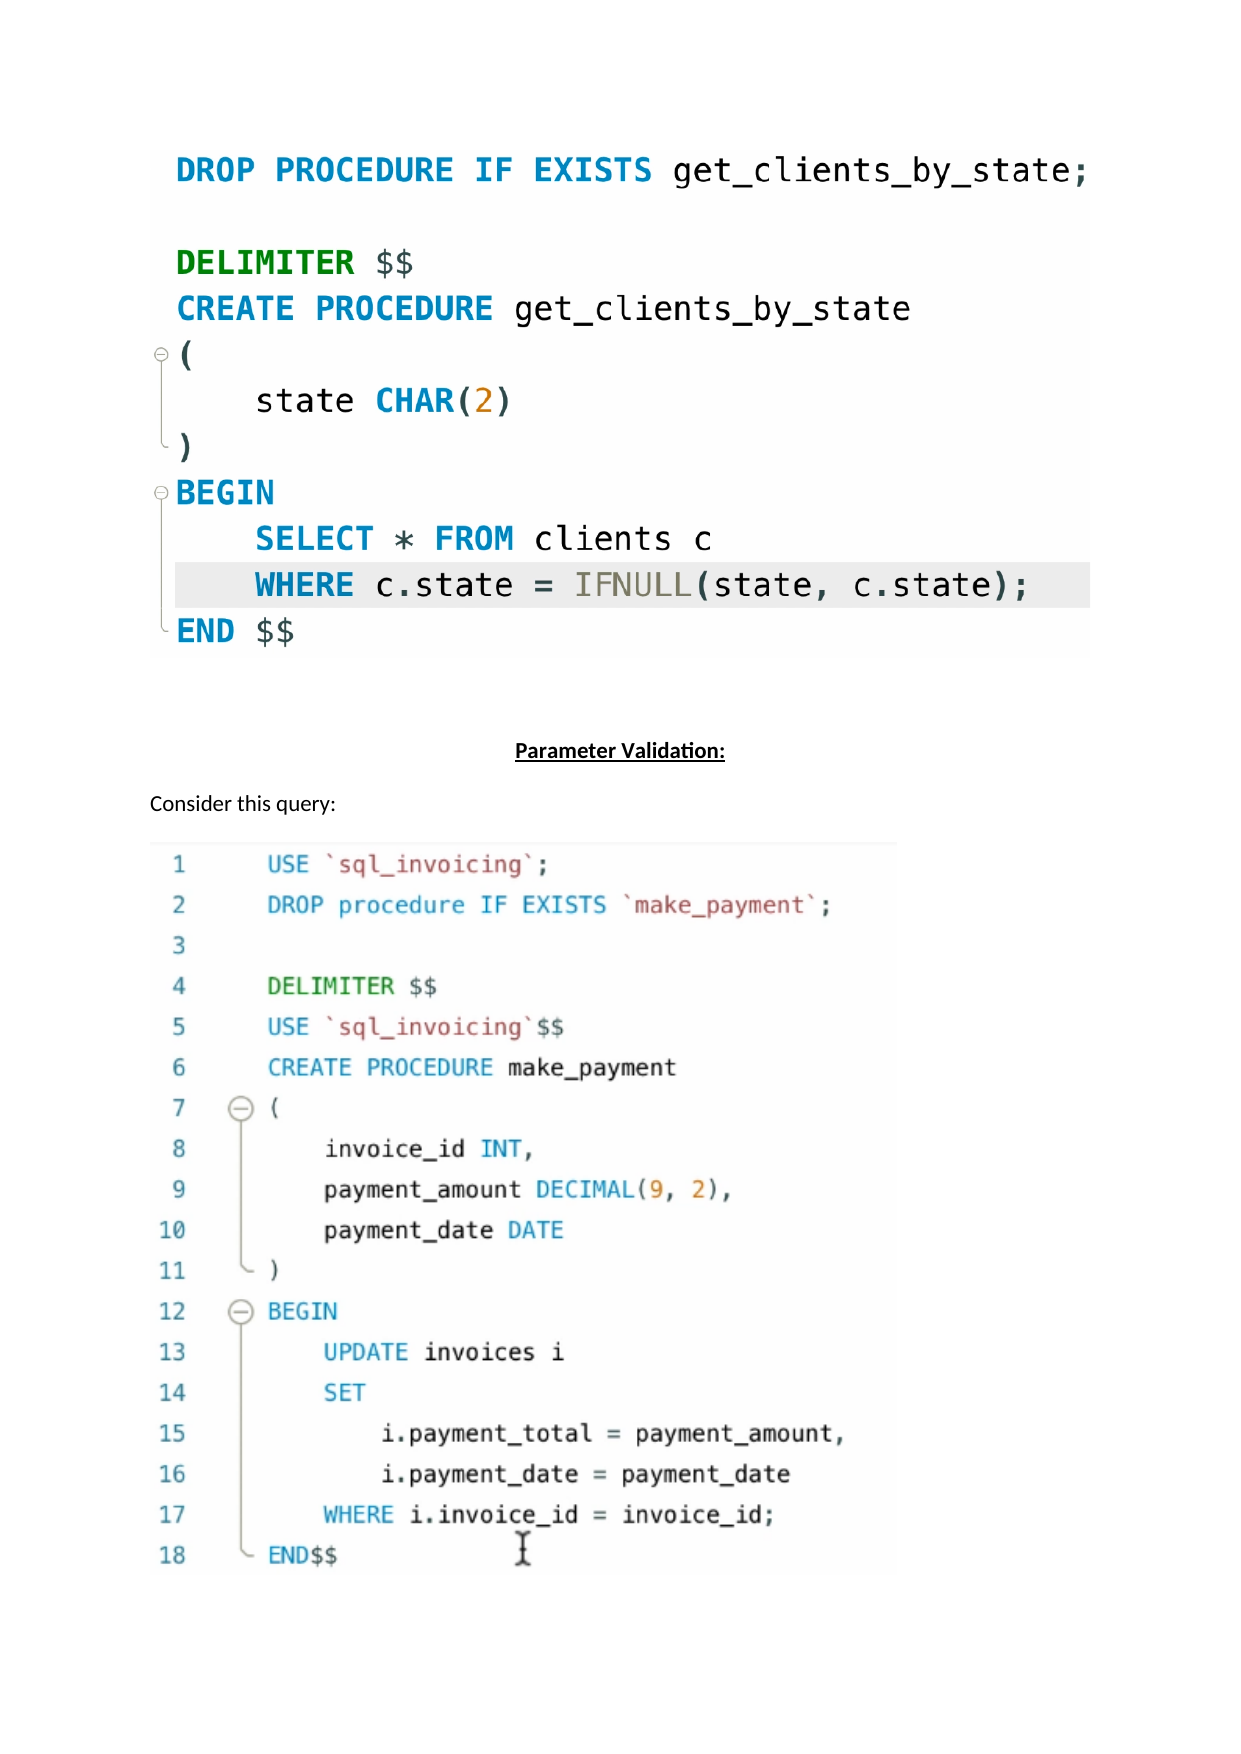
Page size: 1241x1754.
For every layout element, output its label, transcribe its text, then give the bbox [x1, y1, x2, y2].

picture [150, 150, 1091, 658]
text Parameter Validation: [150, 736, 1090, 764]
text Consider this query: [150, 789, 1090, 817]
picture [150, 842, 897, 1575]
